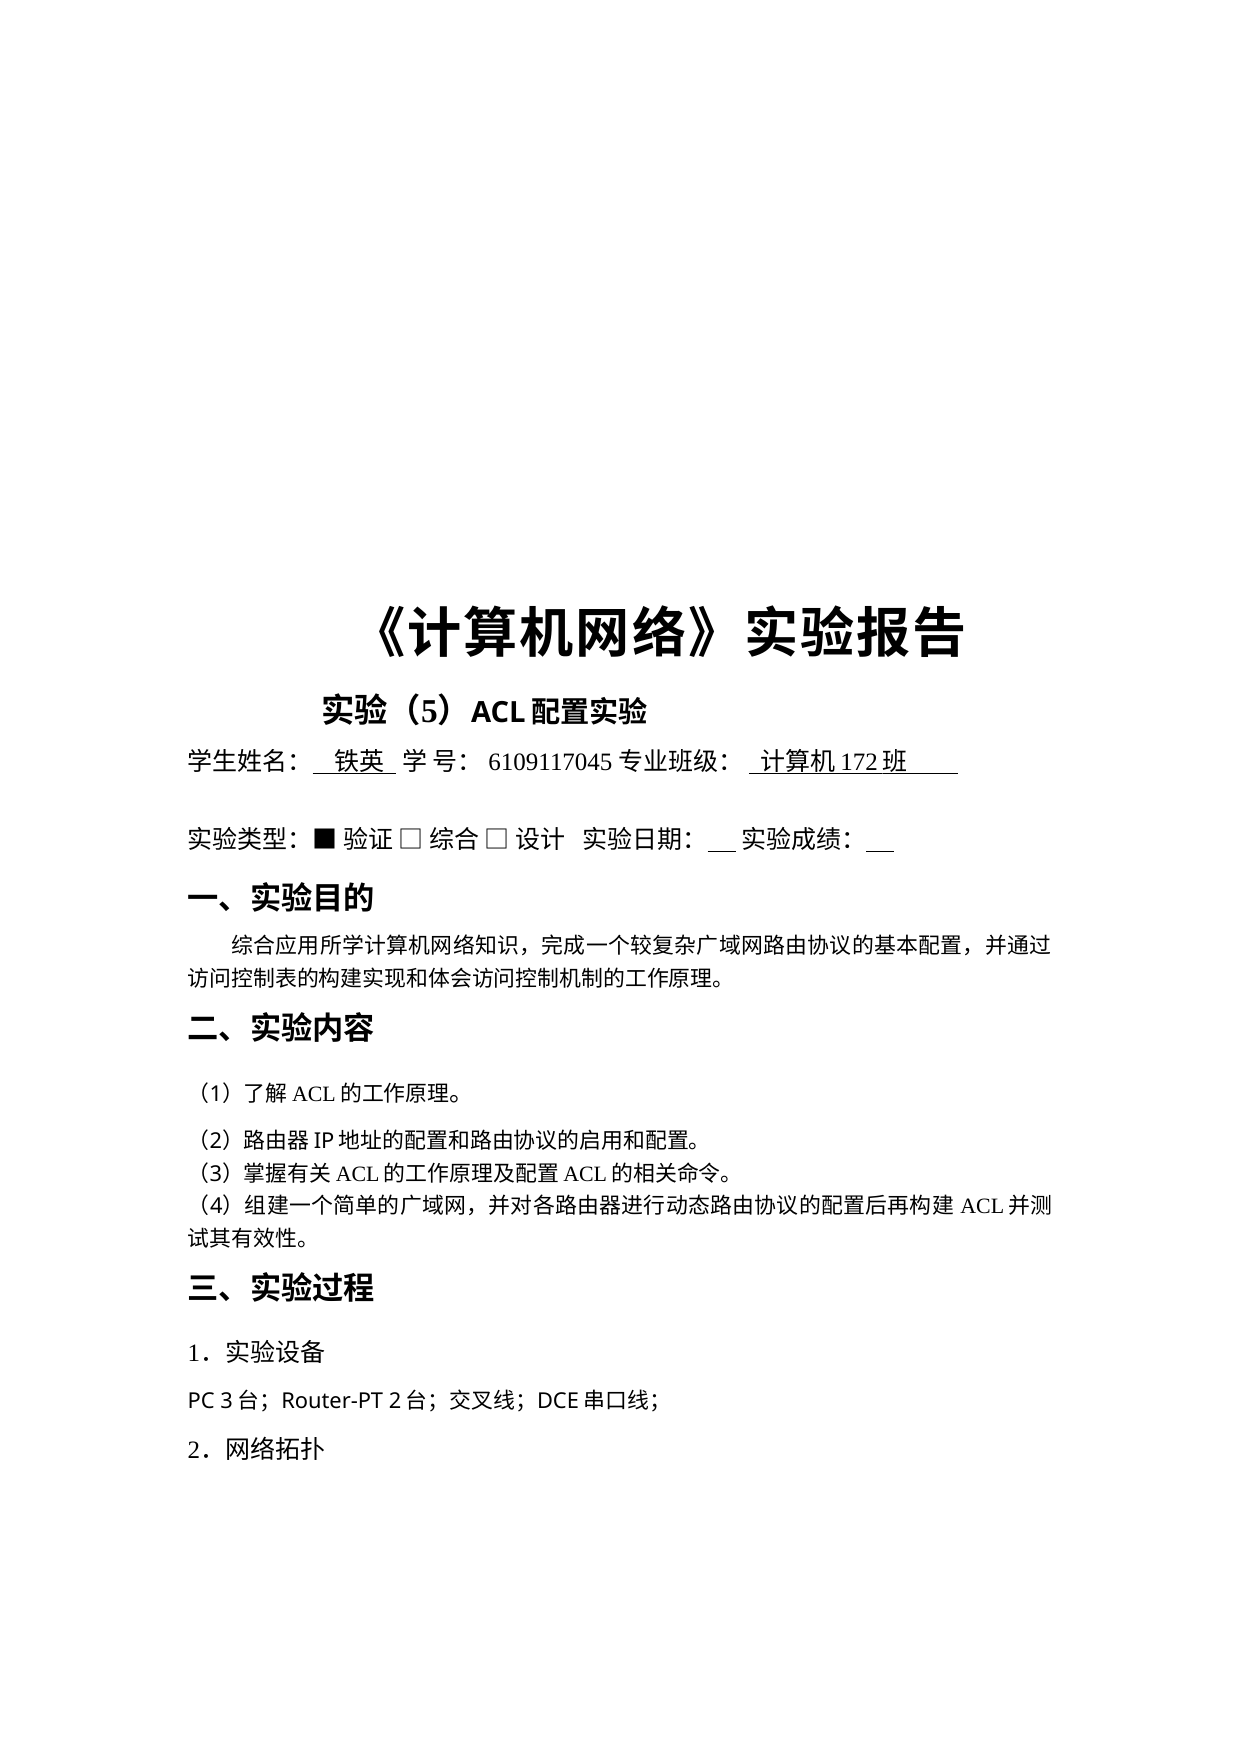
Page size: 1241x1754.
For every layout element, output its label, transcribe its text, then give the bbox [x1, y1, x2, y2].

text 一、实验目的 [187, 863, 1053, 928]
text 《计算机网络》实验报告 [231, 590, 1087, 668]
text 1．实验设备 [187, 1318, 1053, 1383]
text 2．网络拓扑 [187, 1416, 1053, 1481]
text 实验（5）ACL配置实验 [187, 684, 1053, 732]
text 学生姓名： 铁英 学 号： 6109117045 专业班级： 计算机172班 [187, 742, 1053, 778]
text （2）路由器IP地址的配置和路由协议的启用和配置。 [187, 1123, 1053, 1156]
text 三、实验过程 [187, 1253, 1053, 1318]
text （1）了解ACL的工作原理。 [187, 1058, 1053, 1123]
text （3）掌握有关ACL的工作原理及配置ACL的相关命令。 [187, 1156, 1053, 1188]
text 实验类型：■ 验证 □ 综合 □ 设计 实验日期： 实验成绩： [187, 819, 1053, 856]
text PC 3台；Router-PT 2台；交叉线；DCE串口线； [187, 1383, 1053, 1416]
text 二、实验内容 [187, 993, 1053, 1058]
text （4）组建一个简单的广域网，并对各路由器进行动态路由协议的配置后再构建ACL并测试其有效性。 [187, 1188, 1053, 1253]
text 综合应用所学计算机网络知识，完成一个较复杂广域网路由协议的基本配置，并通过访问控制表的构建实现和体会访问控制机制的工作原理。 [187, 928, 1053, 993]
